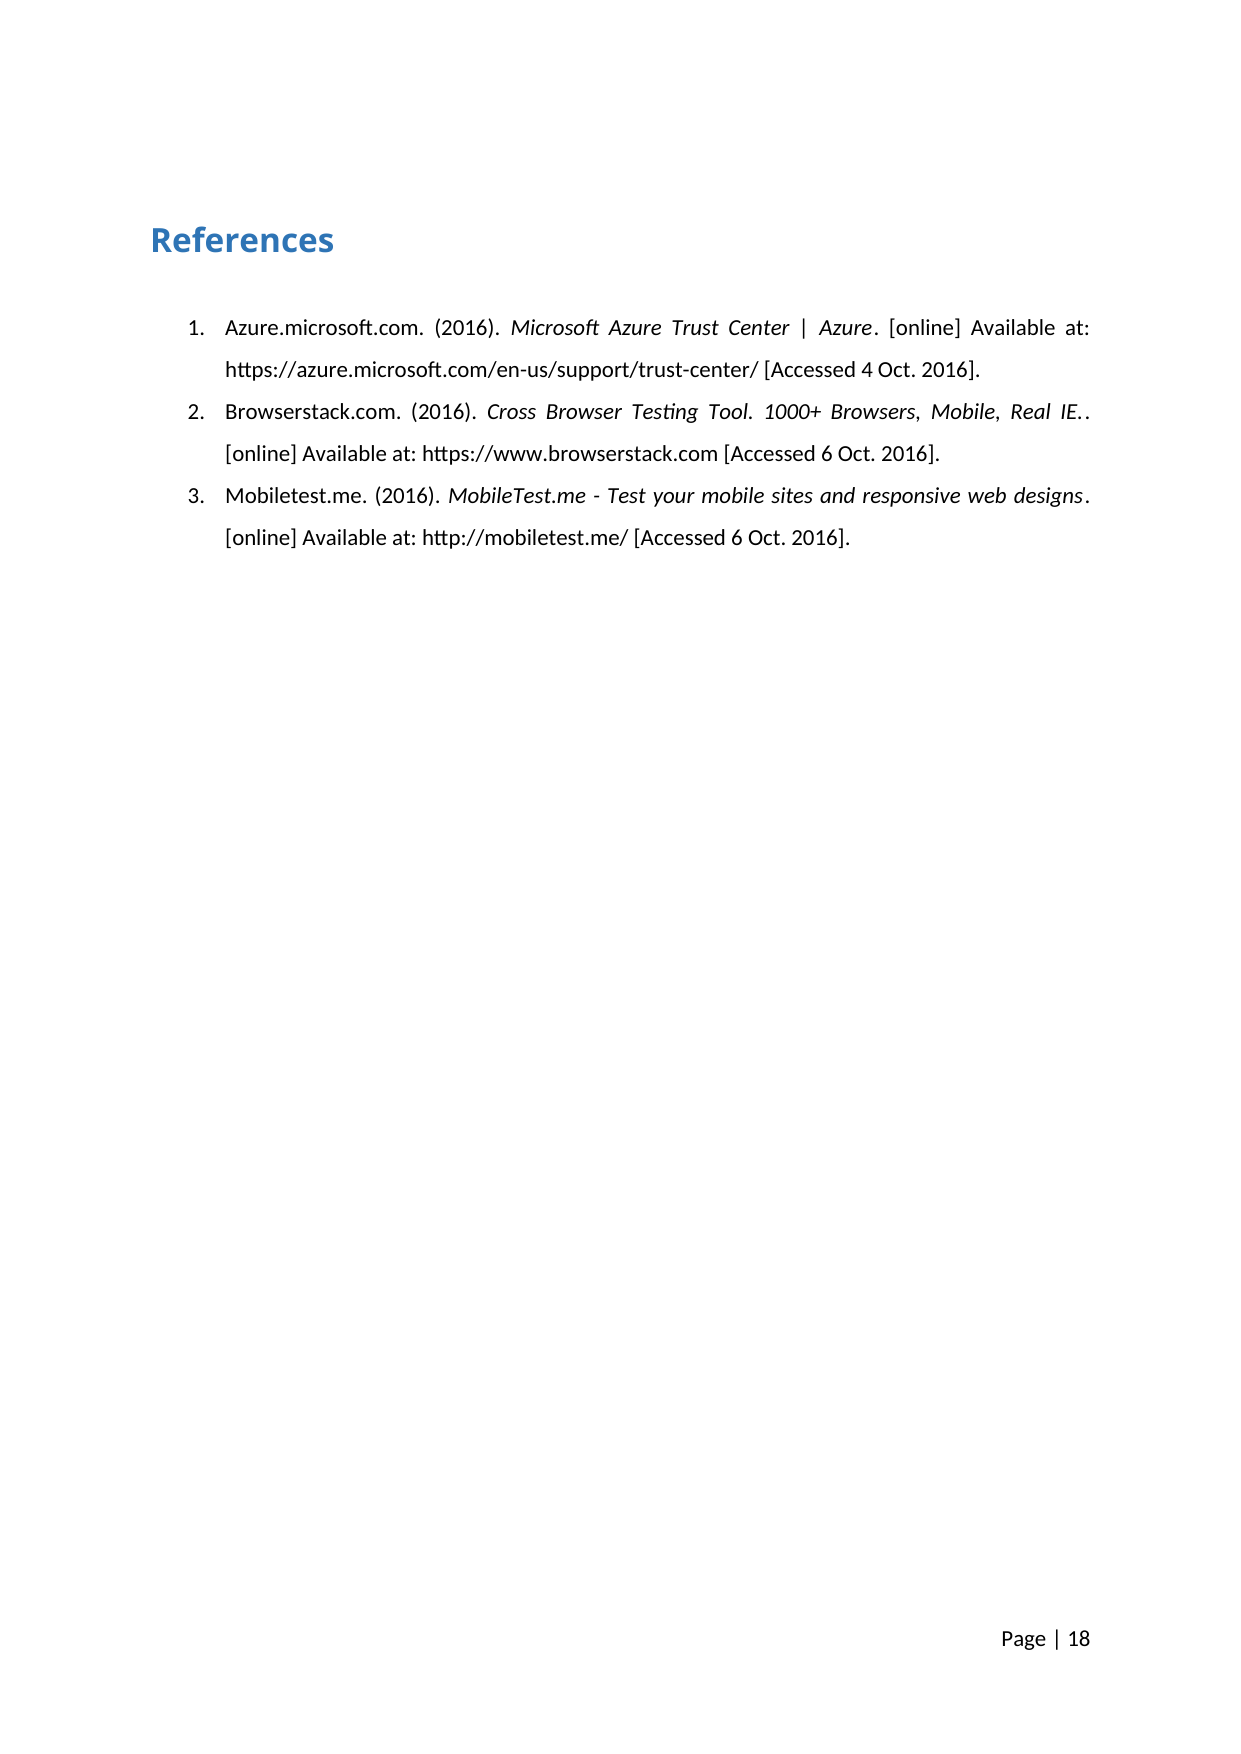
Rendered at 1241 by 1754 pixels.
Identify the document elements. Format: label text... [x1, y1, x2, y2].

subtitle References [150, 217, 1090, 262]
list Mobiletest.me. (2016). MobileTest.me - Test your mobile sites and responsive web designs. [online] Available at: http://mobiletest.me/ [Accessed 6 Oct. 2016]. [187, 481, 1090, 551]
list Azure.microsoft.com. (2016). Microsoft Azure Trust Center | Azure. [online] Available at: https://azure.microsoft.com/en-us/support/trust-center/ [Accessed 4 Oct. 2016]. [187, 313, 1090, 383]
list Browserstack.com. (2016). Cross Browser Testing Tool. 1000+ Browsers, Mobile, Real IE.. [online] Available at: https://www.browserstack.com [Accessed 6 Oct. 2016]. [187, 397, 1090, 467]
